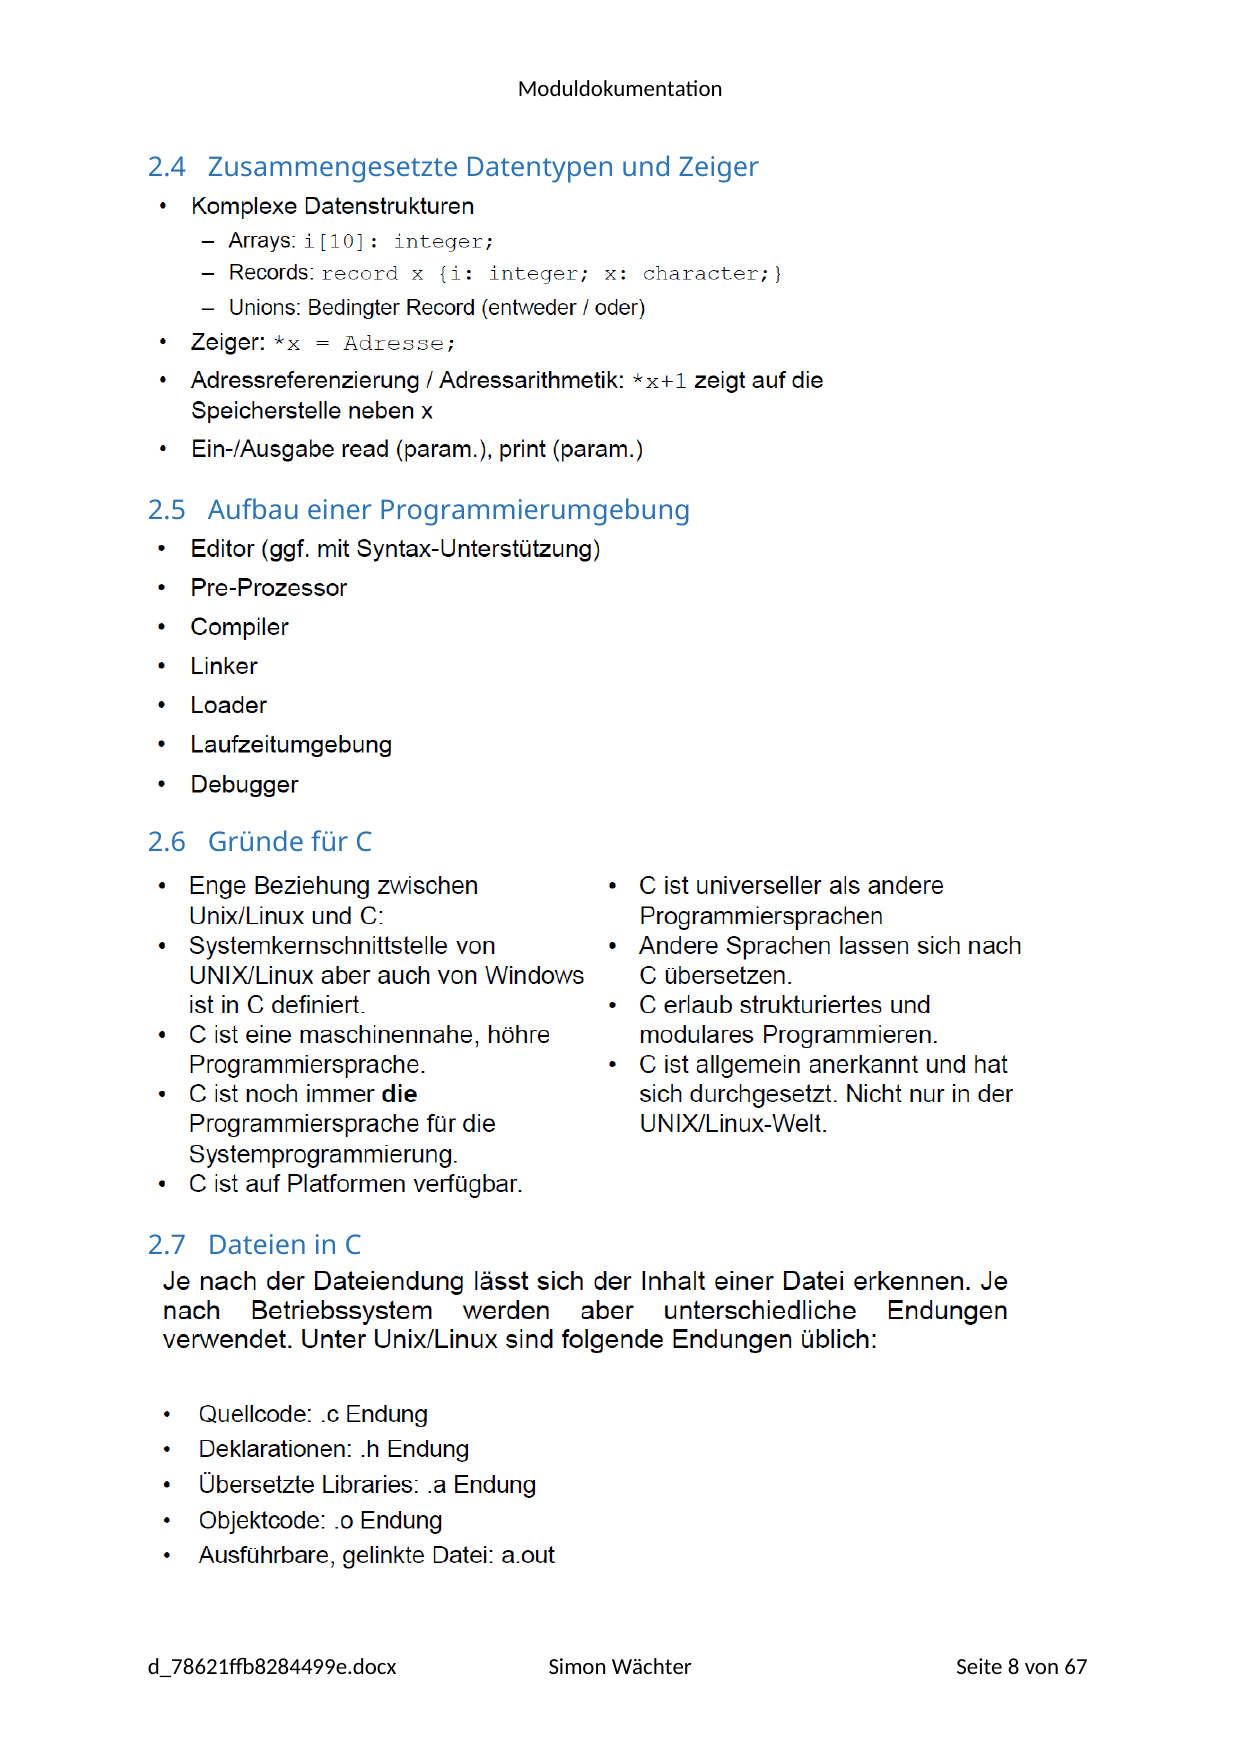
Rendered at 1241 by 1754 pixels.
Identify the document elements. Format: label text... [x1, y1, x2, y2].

picture [147, 862, 1038, 1207]
subtitle Aufbau einer Programmierumgebung [148, 491, 1093, 527]
picture [147, 530, 610, 804]
picture [147, 1265, 1024, 1582]
picture [147, 187, 833, 472]
subtitle Dateien in C [148, 1225, 1093, 1262]
subtitle Gründe für C [148, 823, 1093, 859]
subtitle Zusammengesetzte Datentypen und Zeiger [148, 148, 1093, 184]
